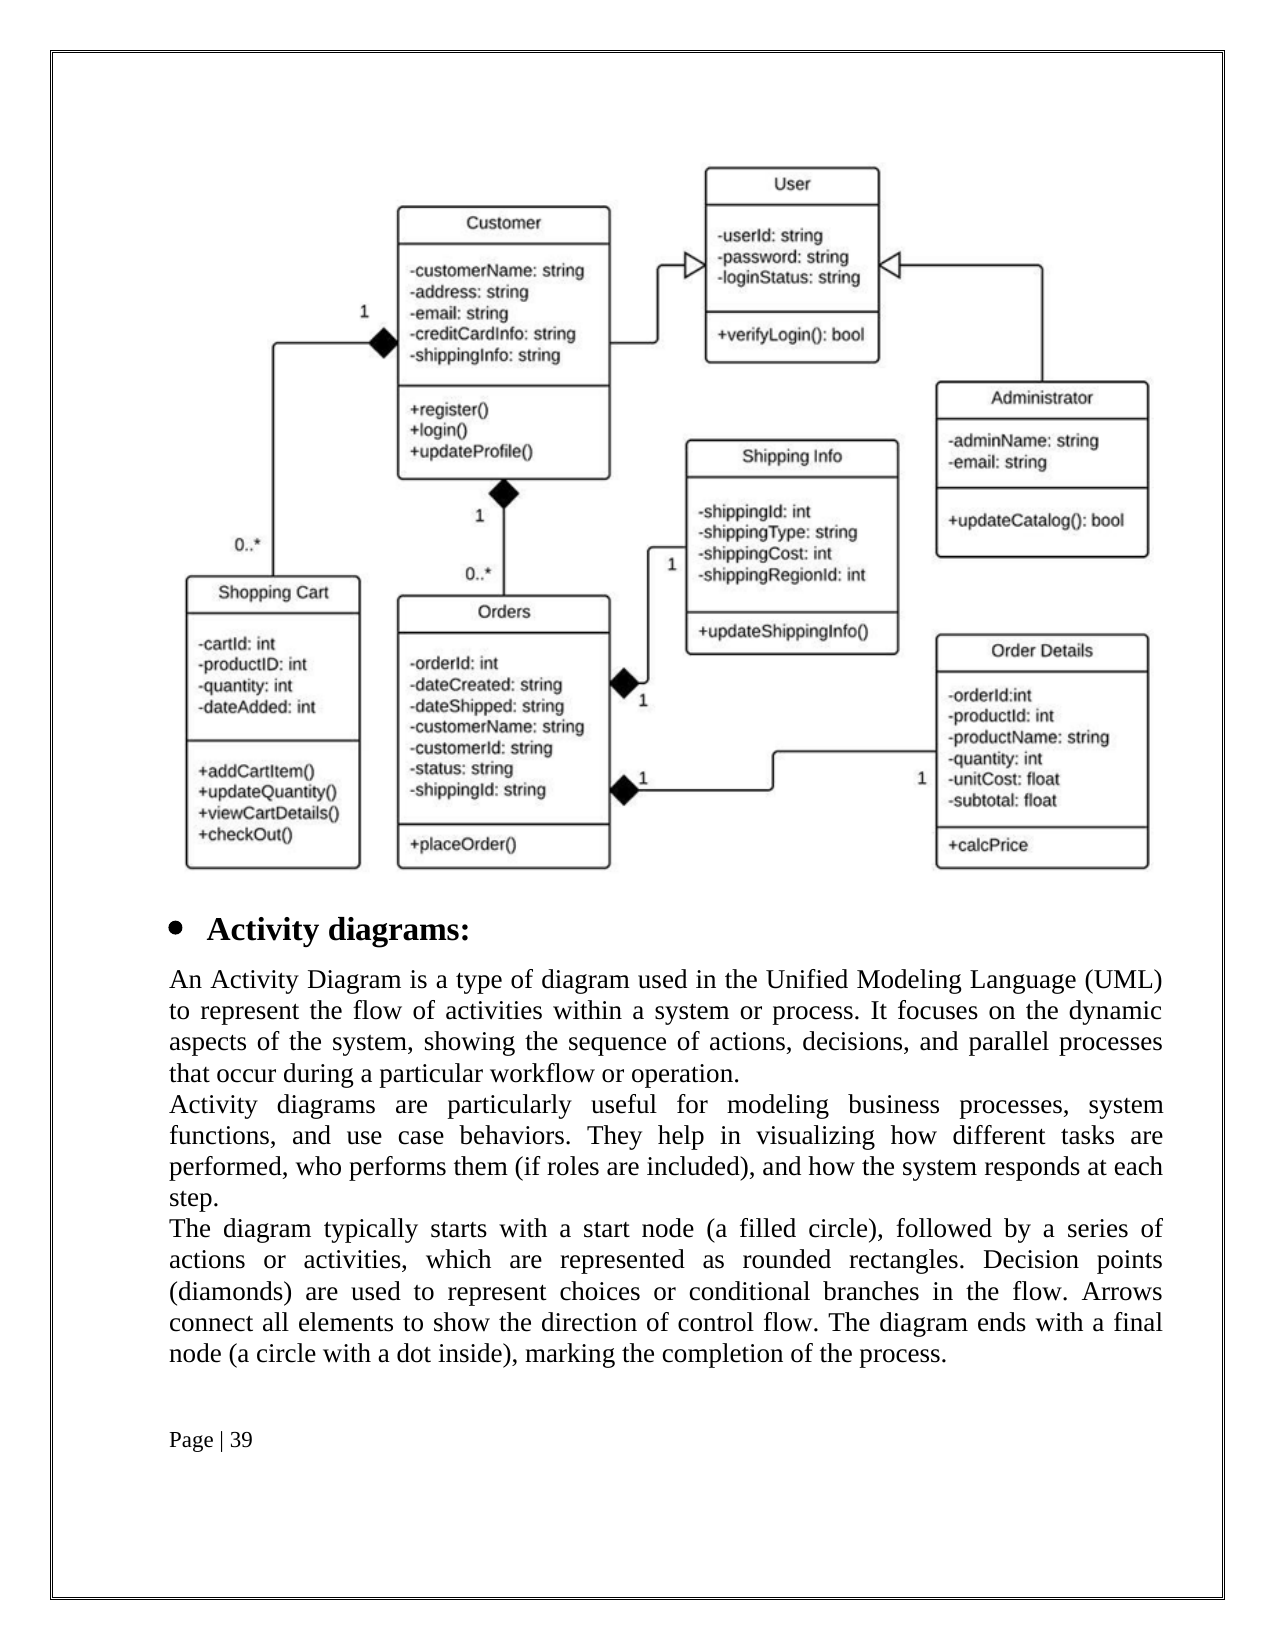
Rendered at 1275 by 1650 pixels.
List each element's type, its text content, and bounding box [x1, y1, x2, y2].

picture [168, 135, 1165, 879]
list Activity diagrams: [169, 910, 1164, 949]
text Activity diagrams are particularly useful for modeling business processes, system functions, and use case behaviors. They help in visualizing how different tasks are performed, who performs them (if roles are included), and how the system responds at each step. [169, 1088, 1164, 1212]
text An Activity Diagram is a type of diagram used in the Unified Modeling Language (UML) to represent the flow of activities within a system or process. It focuses on the dynamic aspects of the system, showing the sequence of actions, decisions, and parallel processes that occur during a particular workflow or operation. [169, 963, 1164, 1088]
text The diagram typically starts with a start node (a filled circle), followed by a series of actions or activities, which are represented as rounded rectangles. Decision points (diamonds) are used to represent choices or conditional branches in the flow. Arrows connect all elements to show the direction of control flow. The diagram ends with a final node (a circle with a dot inside), marking the completion of the process. [169, 1212, 1164, 1368]
